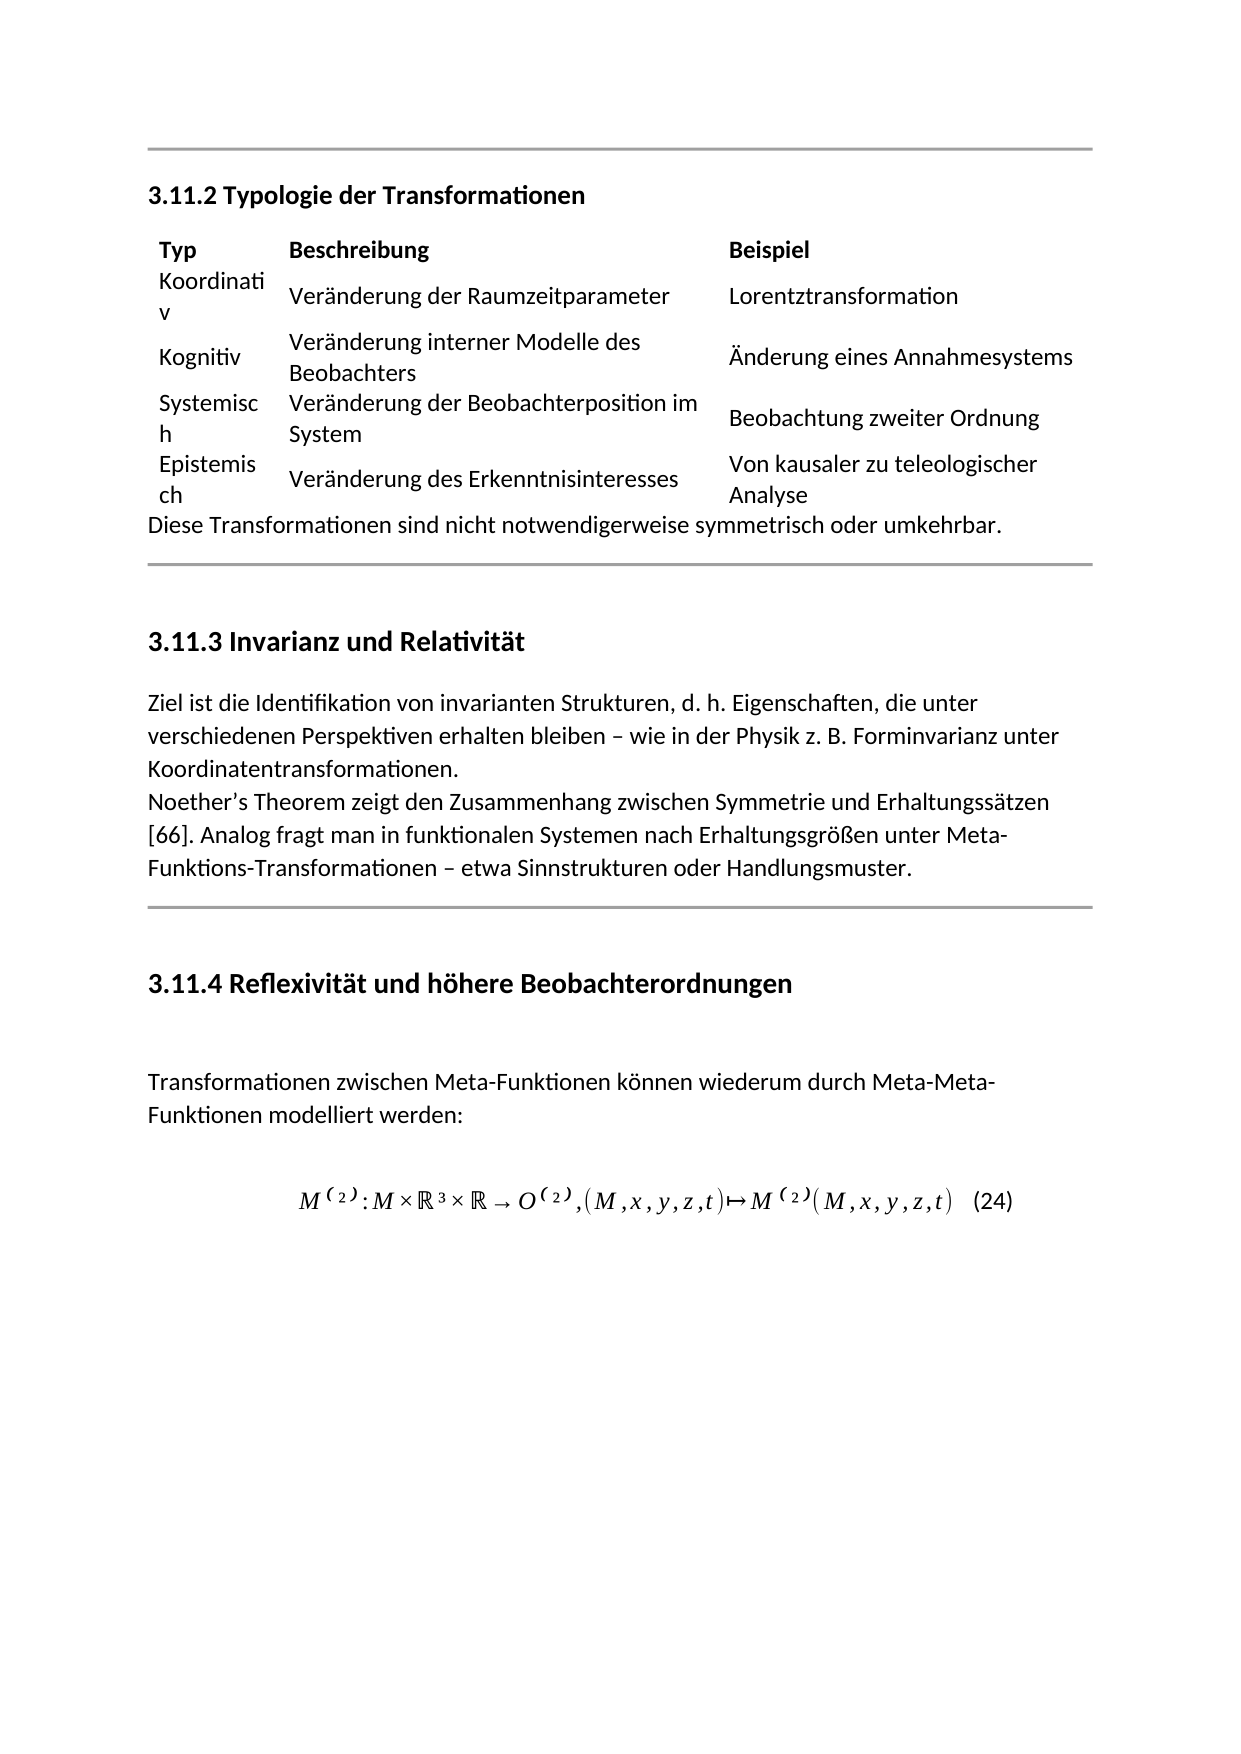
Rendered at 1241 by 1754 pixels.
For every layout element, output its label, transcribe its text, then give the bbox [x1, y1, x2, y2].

text Ziel ist die Identifikation von invarianten Strukturen, d. h. Eigenschaften, die unter verschiedenen Perspektiven erhalten bleiben – wie in der Physik z. B. Forminvarianz unter Koordinatentransformationen. Noether’s Theorem zeigt den Zusammenhang zwischen Symmetrie und Erhaltungssätzen [66]. Analog fragt man in funktionalen Systemen nach Erhaltungsgrößen unter Meta-Funktions-Transformationen – etwa Sinnstrukturen oder Handlungsmuster. [148, 687, 1093, 883]
table_cell Veränderung interner Modelle des Beobachters [278, 326, 718, 387]
subtitle 3.11.4 Reflexivität und höhere Beobachterordnungen [148, 966, 1093, 1037]
table_cell Von kausaler zu teleologischer Analyse [718, 448, 1093, 509]
table_header Beschreibung [278, 235, 718, 265]
table_cell Veränderung der Beobachterposition im System [278, 387, 718, 448]
text Transformationen zwischen Meta-Funktionen können wiederum durch Meta-Meta-Funktionen modelliert werden: [148, 1066, 1093, 1129]
table_cell Beobachtung zweiter Ordnung [718, 387, 1093, 448]
table_cell Lorentztransformation [718, 265, 1093, 326]
table_cell Epistemisch [148, 448, 278, 509]
table_header Typ [148, 235, 278, 265]
table_cell Änderung eines Annahmesystems [718, 326, 1093, 387]
text Diese Transformationen sind nicht notwendigerweise symmetrisch oder umkehrbar. [148, 509, 1093, 540]
table_header Beispiel [718, 235, 1093, 265]
subtitle 3.11.3 Invarianz und Relativität [148, 623, 1093, 658]
table_cell Veränderung der Raumzeitparameter [278, 265, 718, 326]
table_cell Koordinativ [148, 265, 278, 326]
text (24) [148, 1153, 1093, 1216]
table_cell Veränderung des Erkenntnisinteresses [278, 448, 718, 509]
table_cell Systemisch [148, 387, 278, 448]
subtitle 3.11.2 Typologie der Transformationen [148, 178, 1093, 211]
table_cell Kognitiv [148, 326, 278, 387]
